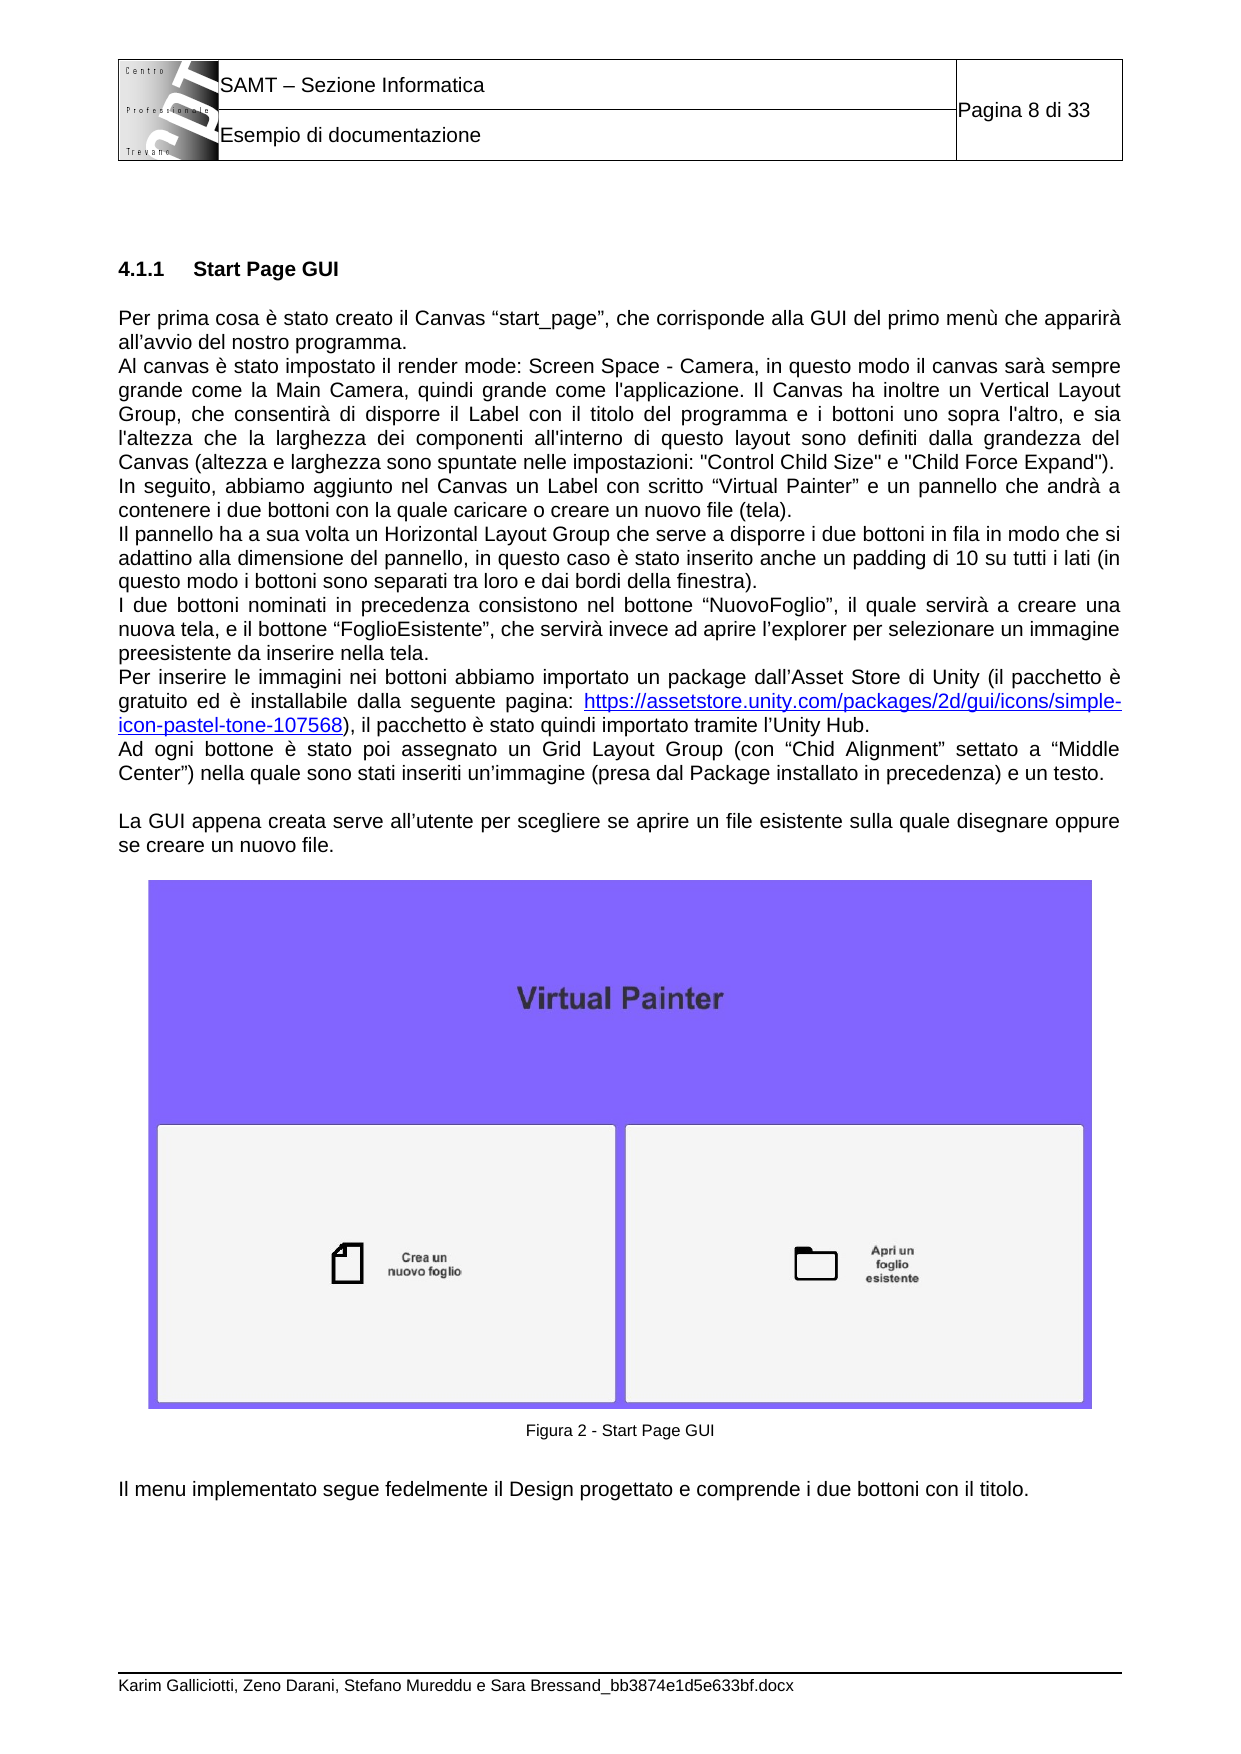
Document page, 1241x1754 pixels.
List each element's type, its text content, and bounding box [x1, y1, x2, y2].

text Ad ogni bottone è stato poi assegnato un Grid Layout Group (con “Chid Alignment” settato a “Middle Center”) nella quale sono stati inseriti un’immagine (presa dal Package installato in precedenza) e un testo. [118, 737, 1122, 785]
text In seguito, abbiamo aggiunto nel Canvas un Label con scritto “Virtual Painter” e un pannello che andrà a contenere i due bottoni con la quale caricare o creare un nuovo file (tela). [118, 473, 1122, 521]
text La GUI appena creata serve all’utente per scegliere se aprire un file esistente sulla quale disegnare oppure se creare un nuovo file. [118, 809, 1122, 857]
text Figura 2 - Start Page GUI [118, 1421, 1122, 1440]
text Il pannello ha a sua volta un Horizontal Layout Group che serve a disporre i due bottoni in fila in modo che si adattino alla dimensione del pannello, in questo caso è stato inserito anche un padding di 10 su tutti i lati (in questo modo i bottoni sono separati tra loro e dai bordi della finestra). [118, 521, 1122, 593]
picture [148, 880, 1092, 1409]
text Il menu implementato segue fedelmente il Design progettato e comprende i due bottoni con il titolo. [118, 1476, 1122, 1500]
text Per prima cosa è stato creato il Canvas “start_page”, che corrisponde alla GUI del primo menù che apparirà all’avvio del nostro programma. [118, 306, 1122, 354]
text Al canvas è stato impostato il render mode: Screen Space - Camera, in questo modo il canvas sarà sempre grande come la Main Camera, quindi grande come l'applicazione. Il Canvas ha inoltre un Vertical Layout Group, che consentirà di disporre il Label con il titolo del programma e i bottoni uno sopra l'altro, e sia l'altezza che la larghezza dei componenti all'interno di questo layout sono definiti dalla grandezza del Canvas (altezza e larghezza sono spuntate nelle impostazioni: "Control Child Size" e "Child Force Expand"). [118, 354, 1122, 473]
text I due bottoni nominati in precedenza consistono nel bottone “NuovoFoglio”, il quale servirà a creare una nuova tela, e il bottone “FoglioEsistente”, che servirà invece ad aprire l’explorer per selezionare un immagine preesistente da inserire nella tela. [118, 593, 1122, 665]
text Per inserire le immagini nei bottoni abbiamo importato un package dall’Asset Store di Unity (il pacchetto è gratuito ed è installabile dalla seguente pagina: https://assetstore.unity.com/packages/2d/gui/icons/simple-icon-pastel-tone-107568), il pacchetto è stato quindi importato tramite l’Unity Hub. [118, 665, 1122, 737]
picture [118, 60, 219, 160]
subtitle Start Page GUI [118, 257, 1122, 281]
